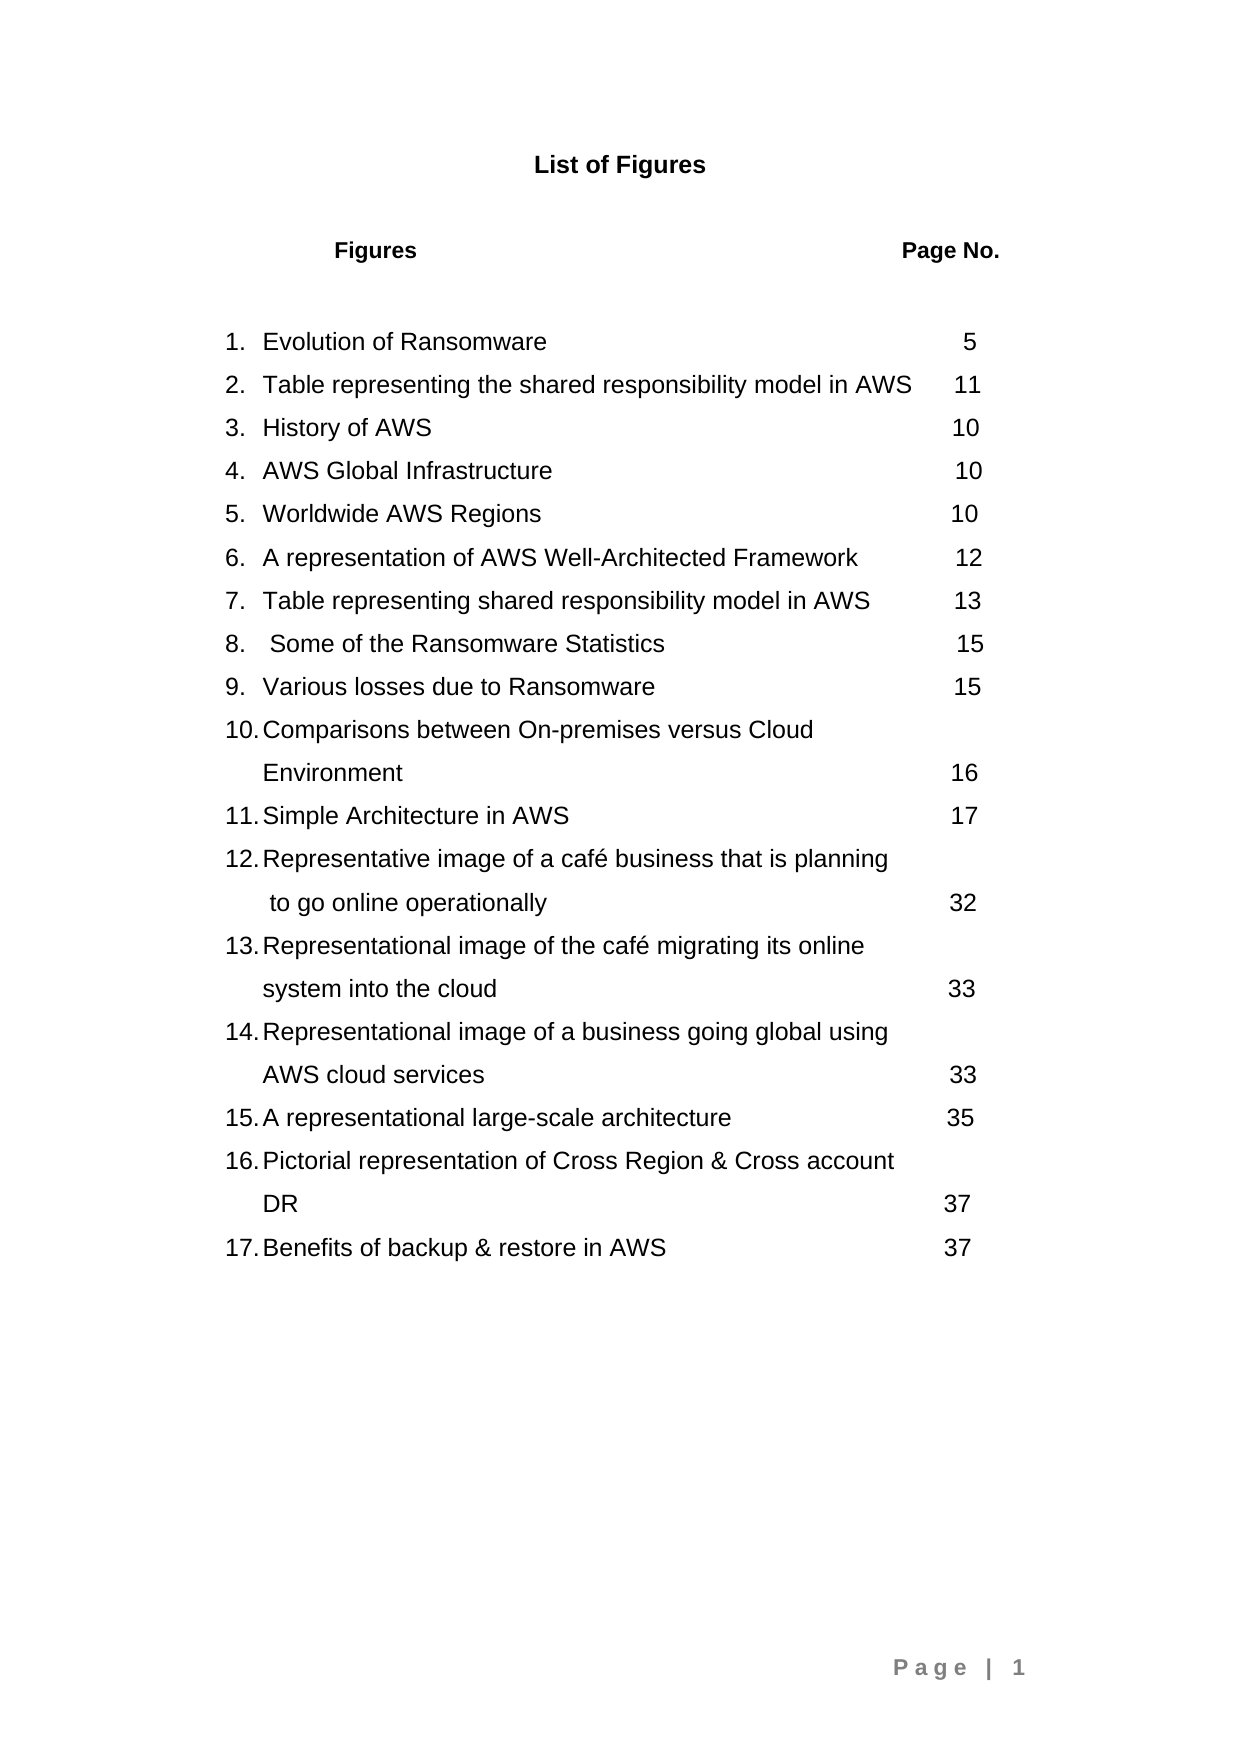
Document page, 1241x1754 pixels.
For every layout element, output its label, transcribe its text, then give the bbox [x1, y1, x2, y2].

list Representational image of a business going global using [225, 1017, 1053, 1046]
list Table representing the shared responsibility model in AWS 11 [225, 370, 1053, 399]
list DR 37 [262, 1189, 1053, 1218]
list History of AWS 10 [225, 413, 1053, 442]
text Environment 16 [262, 758, 1053, 787]
list A representation of AWS Well-Architected Framework 12 [225, 543, 1053, 571]
list Comparisons between On-premises versus Cloud [225, 715, 1053, 744]
text Figures Page No. [187, 237, 1053, 263]
list Some of the Ransomware Statistics 15 [225, 629, 1053, 658]
list Representative image of a café business that is planning [225, 844, 1053, 873]
list A representational large-scale architecture 35 [225, 1103, 1053, 1132]
list Pictorial representation of Cross Region & Cross account [225, 1146, 1053, 1175]
list AWS cloud services 33 [262, 1060, 1053, 1089]
list Evolution of Ransomware 5 [225, 327, 1053, 356]
list system into the cloud 33 [262, 974, 1053, 1003]
list Benefits of backup & restore in AWS 37 [225, 1233, 1053, 1261]
list Various losses due to Ransomware 15 [225, 672, 1053, 701]
list Table representing shared responsibility model in AWS 13 [225, 586, 1053, 614]
list to go online operationally 32 [262, 888, 1053, 916]
list Simple Architecture in AWS 17 [225, 801, 1053, 830]
list Representational image of the café migrating its online [225, 931, 1053, 959]
text List of Figures [187, 150, 1053, 179]
list Worldwide AWS Regions 10 [225, 499, 1053, 528]
list AWS Global Infrastructure 10 [225, 456, 1053, 485]
